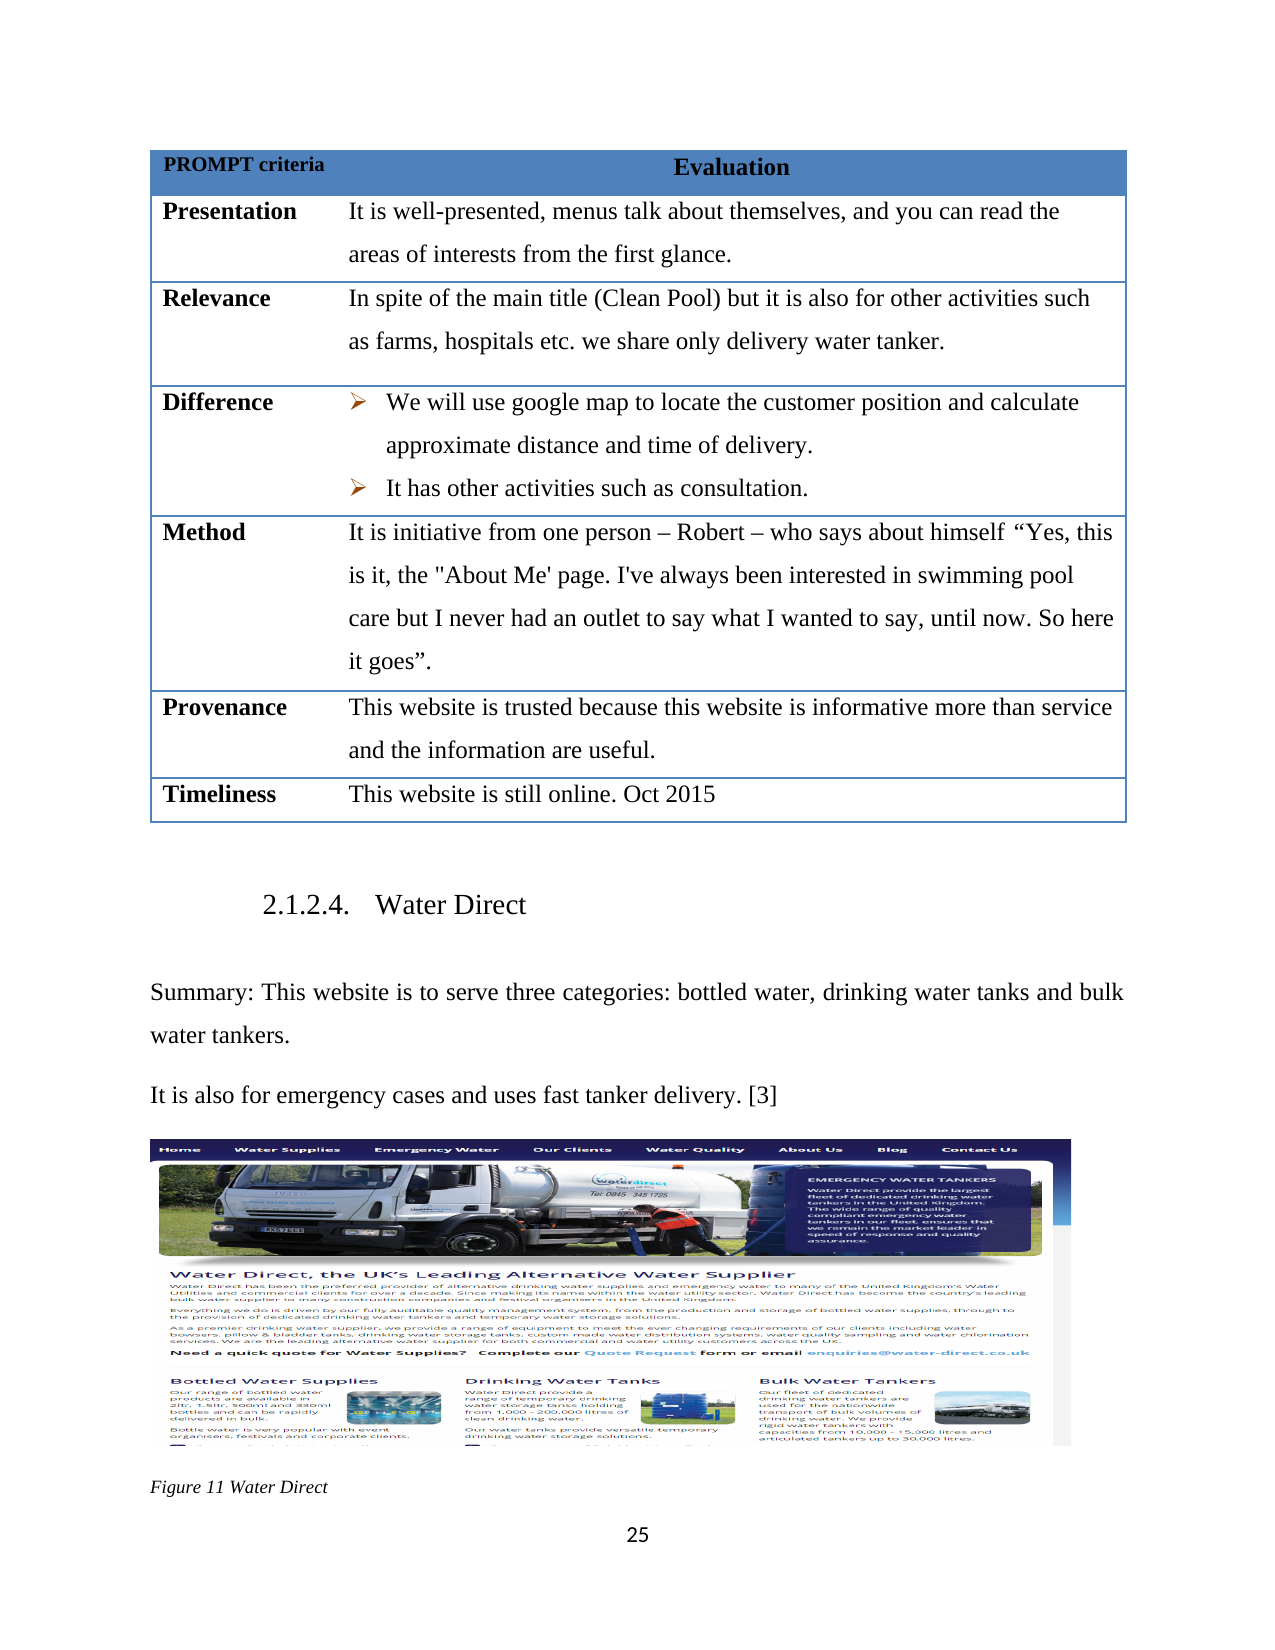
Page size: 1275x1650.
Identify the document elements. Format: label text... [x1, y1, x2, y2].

table_header PROMPT criteria [152, 152, 337, 194]
text It is also for emergency cases and uses fast tanker delivery. [3] [150, 1080, 1125, 1108]
table_cell Provenance [152, 692, 337, 777]
table_cell Timeliness [152, 779, 337, 821]
subtitle Water Direct [262, 887, 1125, 921]
table_cell In spite of the main title (Clean Pool) but it is also for other activities such as farms, hospitals etc. we share only delivery water tanker. [337, 283, 1125, 385]
table_cell This website is trusted because this website is informative more than service and the information are useful. [337, 692, 1125, 777]
table_header Evaluation [337, 152, 1125, 194]
table_cell It is well-presented, menus talk about themselves, and you can read the areas of interests from the first glance. [337, 196, 1125, 281]
picture [150, 1139, 1072, 1446]
text Summary: This website is to serve three categories: bottled water, drinking water tanks and bulk water tankers. [150, 977, 1125, 1049]
table_cell Method [152, 517, 337, 689]
table_cell This website is still online. Oct 2015 [337, 779, 1125, 821]
table_cell Presentation [152, 196, 337, 281]
table_cell Relevance [152, 283, 337, 385]
table_cell We will use google map to locate the customer position and calculate approximate distance and time of delivery. It has other activities such as consultation. [337, 387, 1125, 515]
table_cell It is initiative from one person – Robert – who says about himself “Yes, this is it, the "About Me' page. I've always been interested in swimming pool care but I never had an outlet to say what I wanted to say, until now. So here it goes”. [337, 517, 1125, 689]
table_cell Difference [152, 387, 337, 515]
text Figure 11 Water Direct [150, 1476, 1125, 1498]
